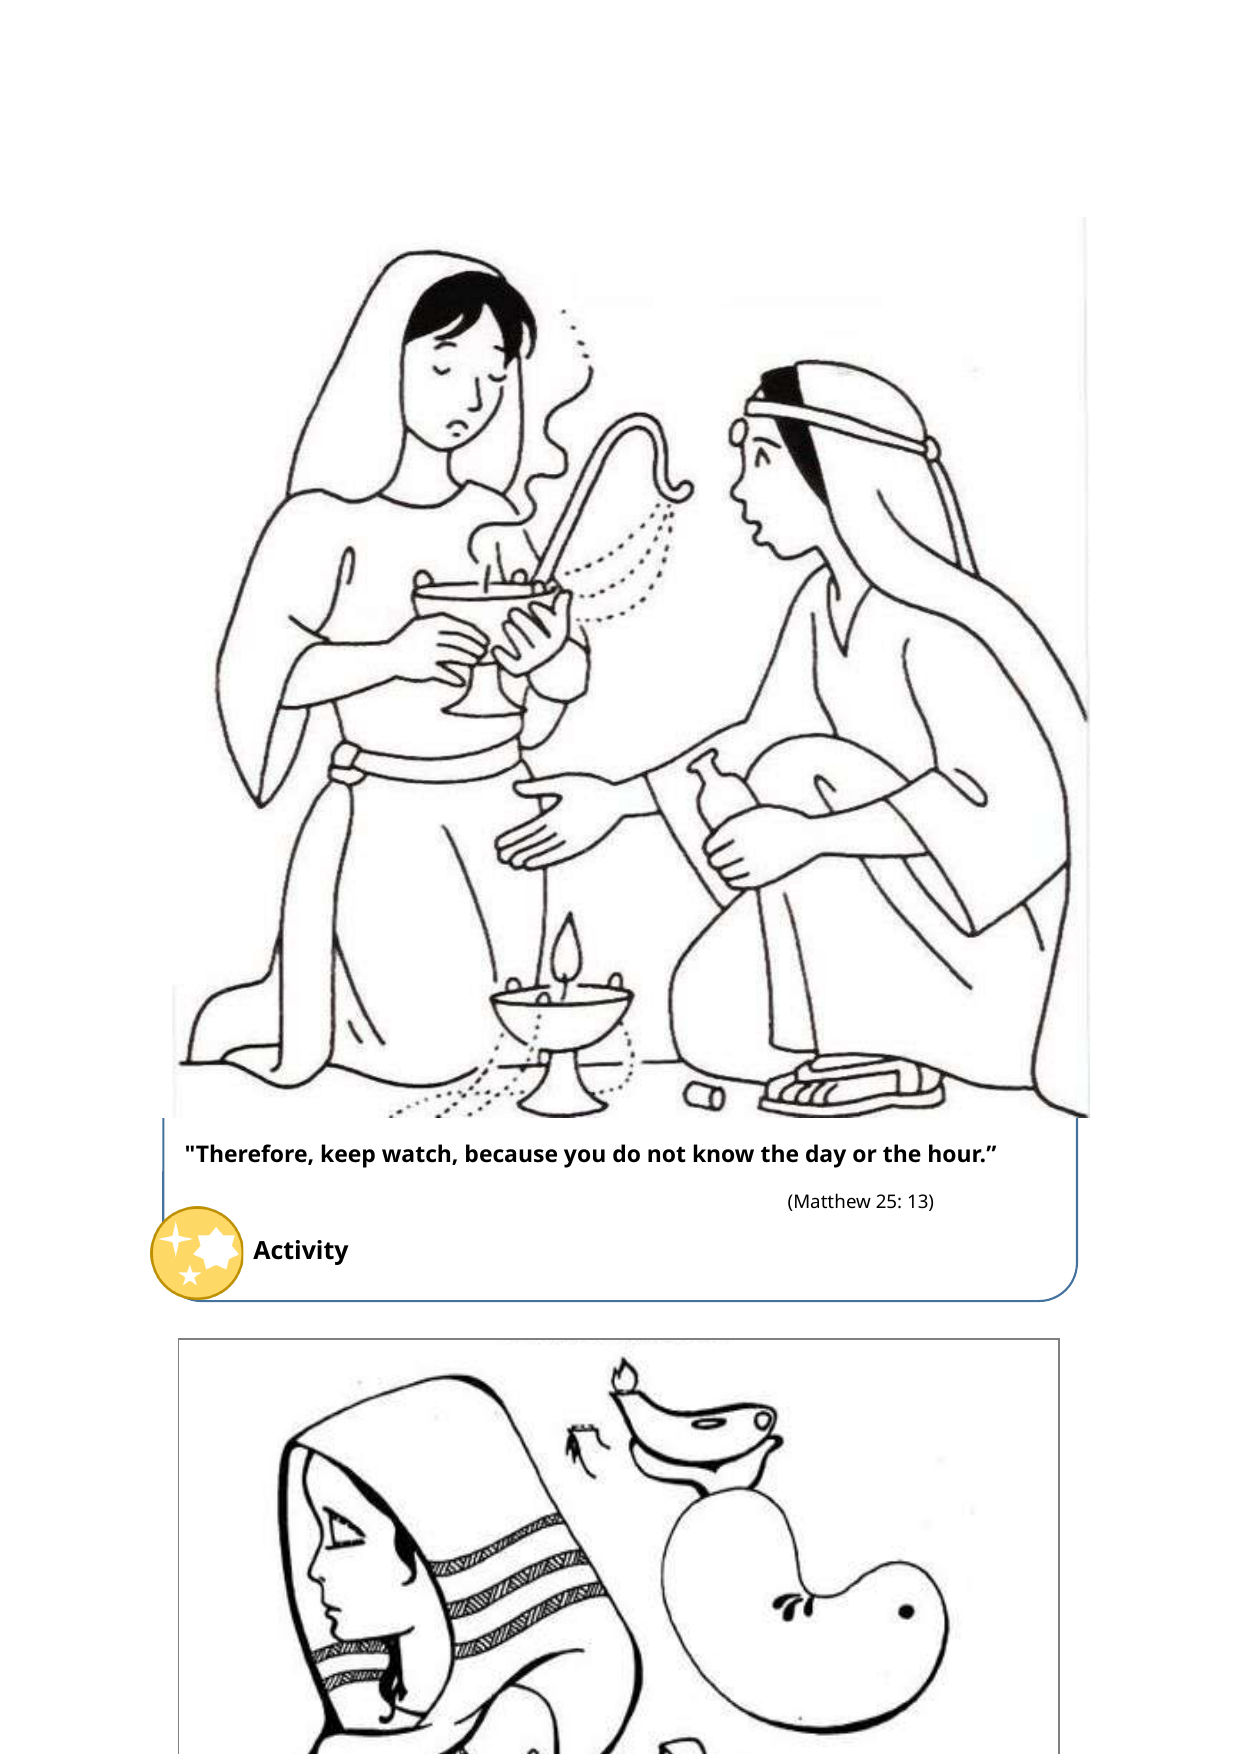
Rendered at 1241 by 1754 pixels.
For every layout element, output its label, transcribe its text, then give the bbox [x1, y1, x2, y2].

text "Therefore, keep watch, because you do not know the day or the hour.” [150, 1138, 1090, 1169]
picture [161, 217, 1091, 1118]
picture [150, 1206, 244, 1300]
text (Matthew 25: 13) [150, 1188, 1090, 1214]
text Activity [244, 1233, 1090, 1267]
picture [179, 1340, 1058, 1754]
